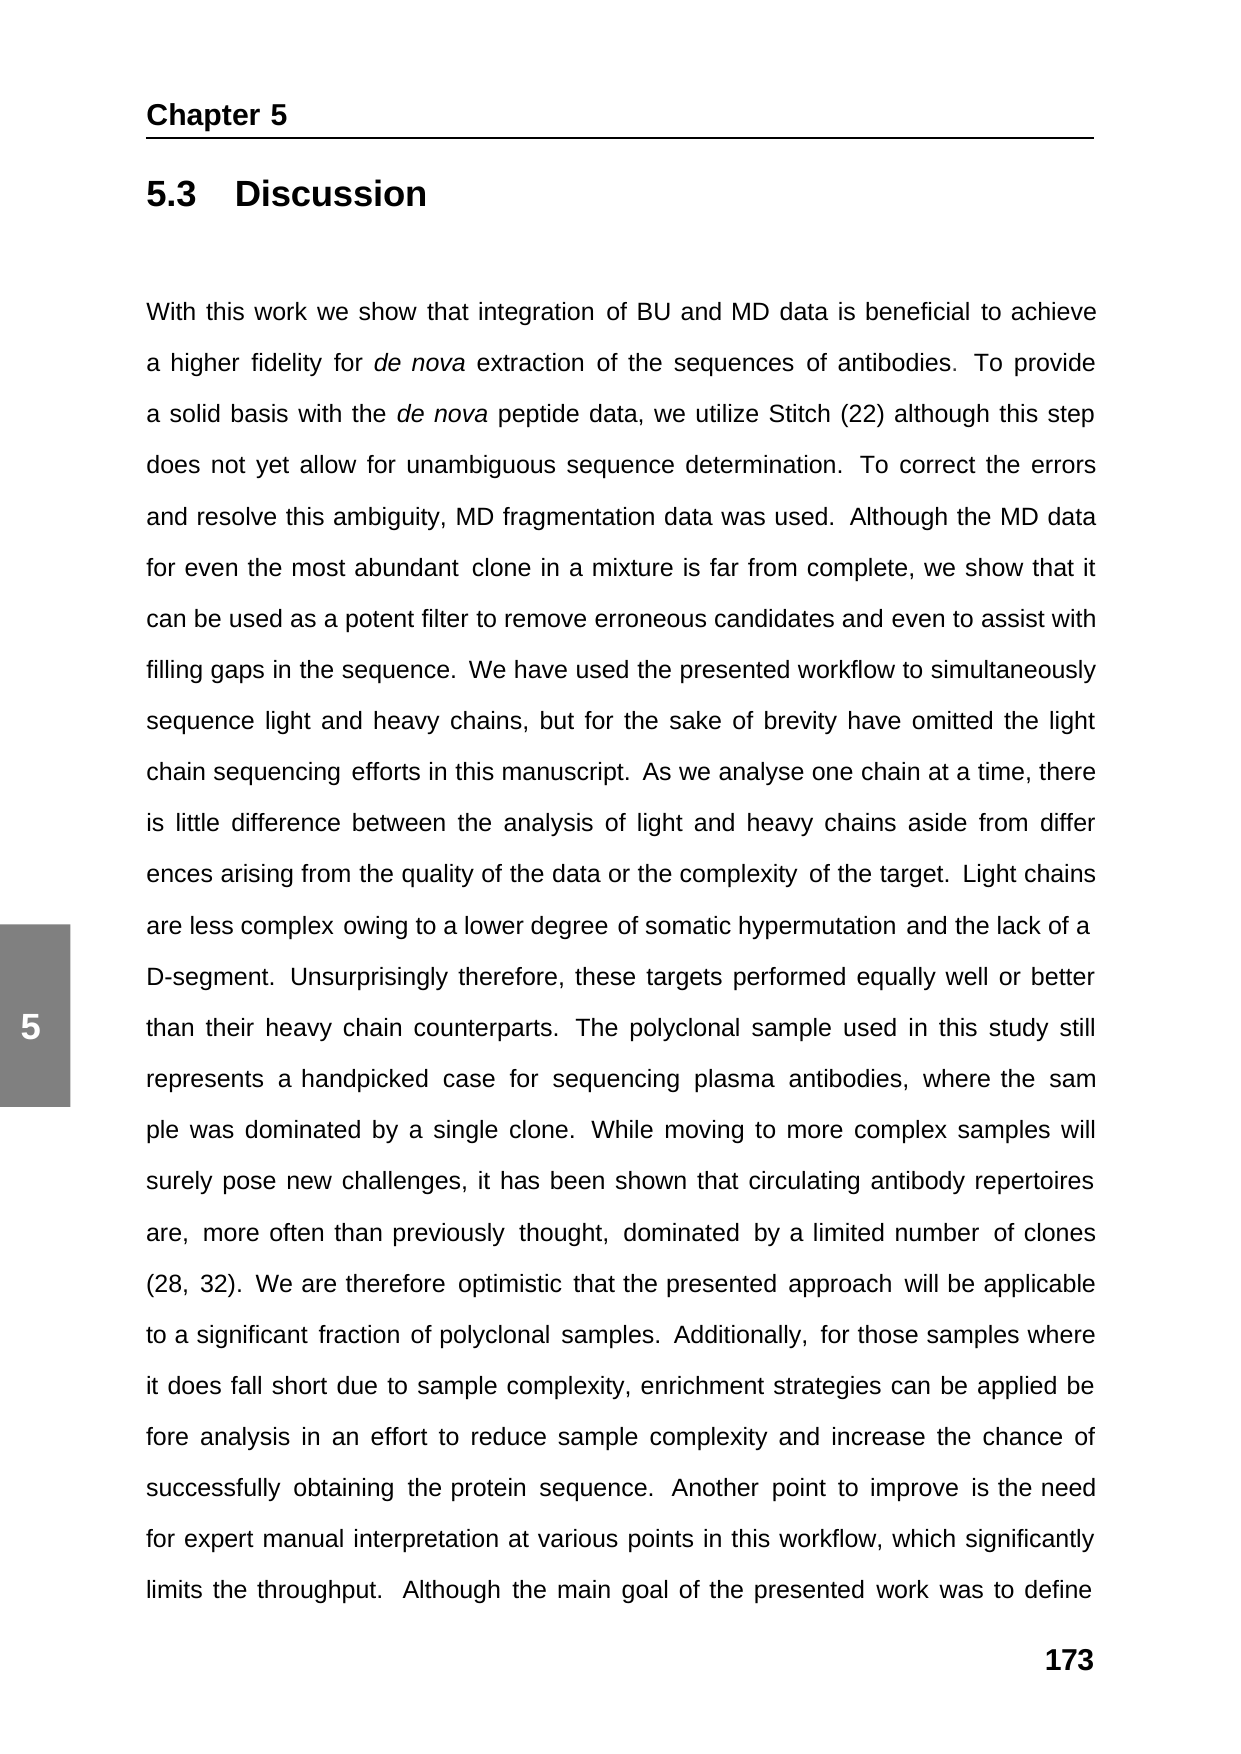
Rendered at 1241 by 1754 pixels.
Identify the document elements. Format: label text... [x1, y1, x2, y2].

text With this work we show that integration of BU and MD data is beneficial to achieve a higher fidelity for de nova extraction of the sequences of antibodies. To provide a solid basis with the de nova peptide data, we utilize Stitch (22) although this step does not yet allow for unambiguous sequence determination. To correct the errors and resolve this ambiguity, MD fragmentation data was used. Although the MD data for even the most abundant clone in a mixture is far from complete, we show that it can be used as a potent filter to remove erroneous candidates and even to assist with filling gaps in the sequence. We have used the presented workflow to simultaneously sequence light and heavy chains, but for the sake of brevity have omitted the light chain sequencing efforts in this manuscript. As we analyse one chain at a time, there is little difference between the analysis of light and heavy chains aside from differ­ ences arising from the quality of the data or the complexity of the target. Light chains are less complex owing to a lower degree of somatic hypermutation and the lack of a [146, 297, 1097, 939]
subtitle Discussion [146, 172, 1240, 214]
text D-segment. Unsurprisingly therefore, these targets performed equally well or better than their heavy chain counterparts. The polyclonal sample used in this study still represents a handpicked case for sequencing plasma antibodies, where the sam­ ple was dominated by a single clone. While moving to more complex samples will surely pose new challenges, it has been shown that circulating antibody repertoires are, more often than previously thought, dominated by a limited number of clones (28, 32). We are therefore optimistic that the presented approach will be applicable to a significant fraction of polyclonal samples. Additionally, for those samples where it does fall short due to sample complexity, enrichment strategies can be applied be­ fore analysis in an effort to reduce sample complexity and increase the chance of successfully obtaining the protein sequence. Another point to improve is the need for expert manual interpretation at various points in this workflow, which significantly limits the throughput. Although the main goal of the presented work was to define [146, 962, 1096, 1604]
